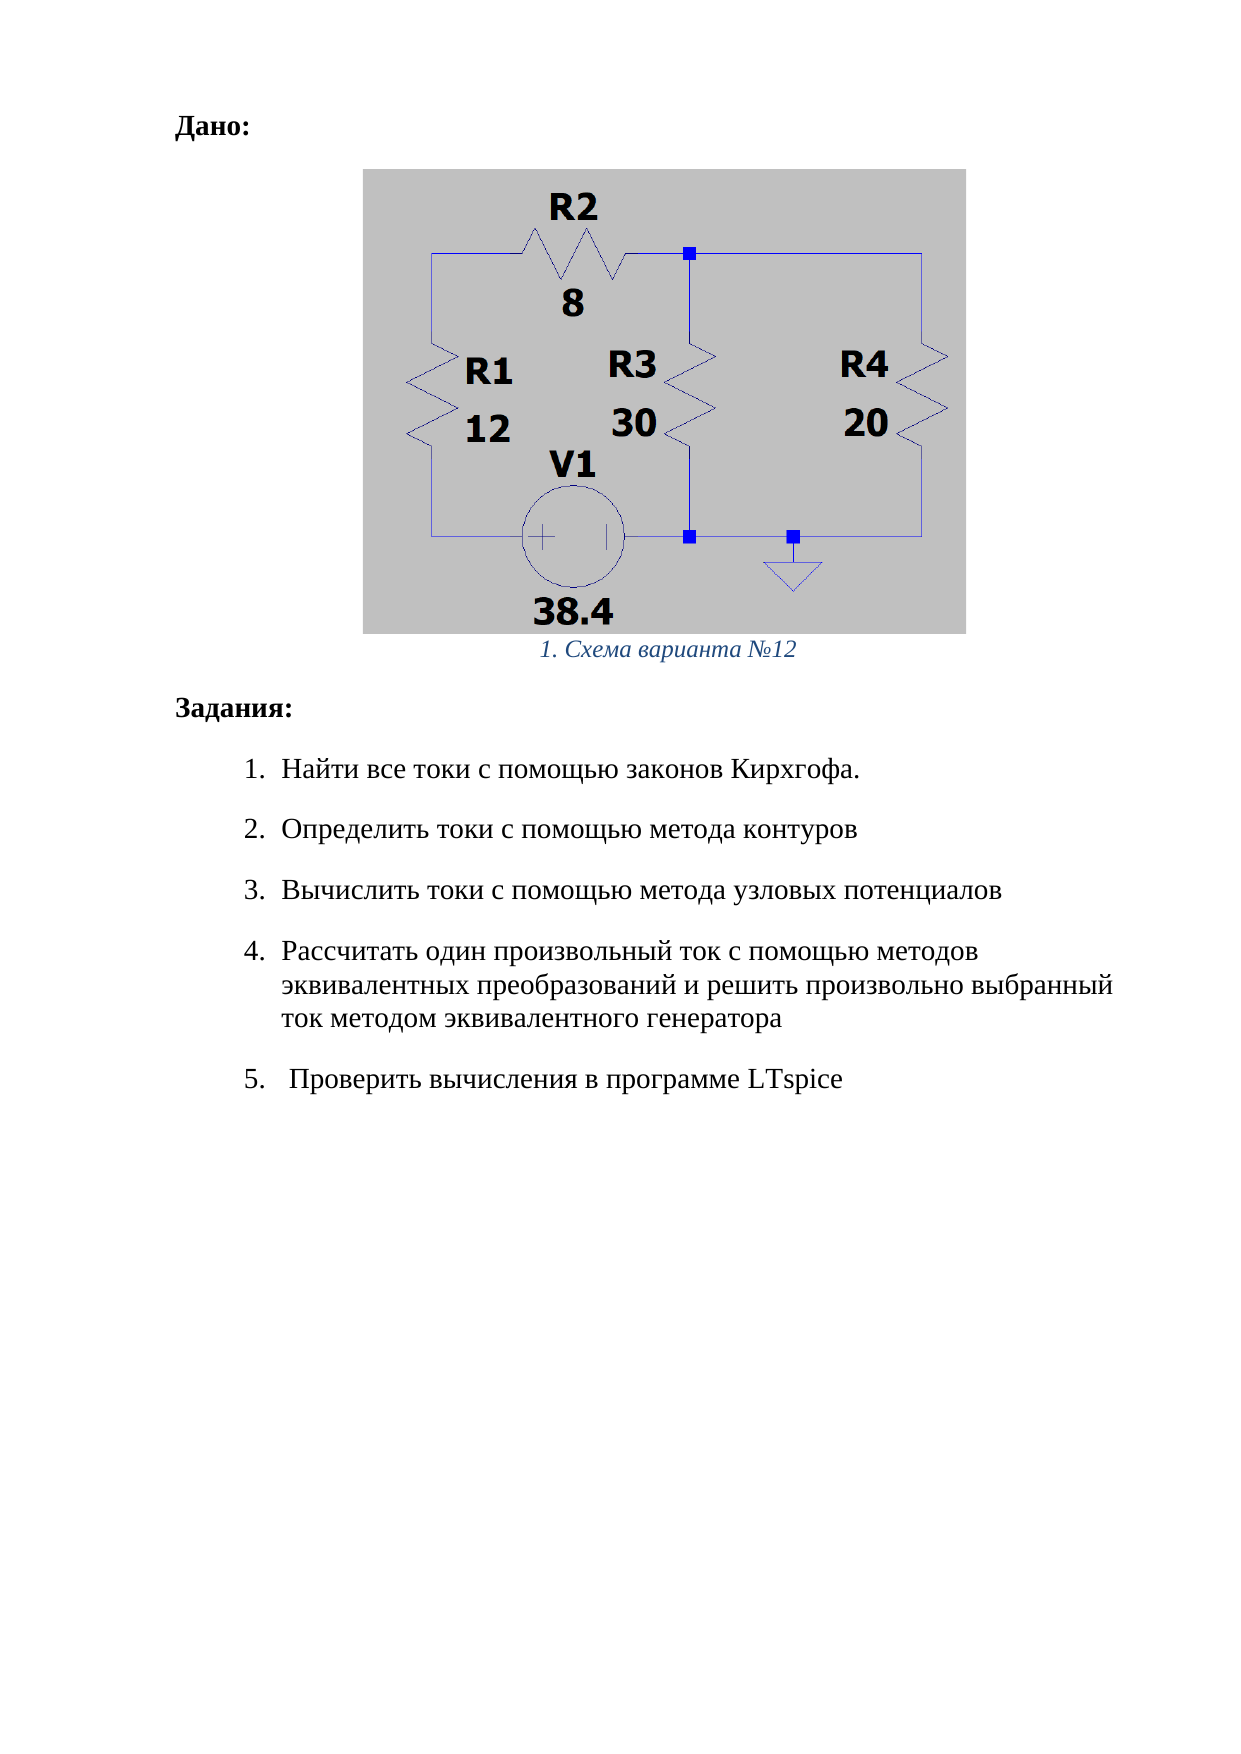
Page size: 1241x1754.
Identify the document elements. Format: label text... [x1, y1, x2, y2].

list Рассчитать один произвольный ток с помощью методов эквивалентных преобразований и решить произвольно выбранный ток методом эквивалентного генератора [244, 933, 1123, 1034]
list Вычислить токи с помощью метода узловых потенциалов [244, 872, 1123, 906]
picture [362, 169, 967, 634]
text 1. Схема варианта №12 [175, 634, 1163, 663]
list Определить токи с помощью метода контуров [244, 812, 1123, 845]
text Дано: [175, 108, 1123, 142]
list Проверить вычисления в программе LTspice [244, 1061, 1123, 1095]
text Задания: [175, 690, 1123, 723]
list Найти все токи с помощью законов Кирхгофа. [244, 751, 1123, 784]
